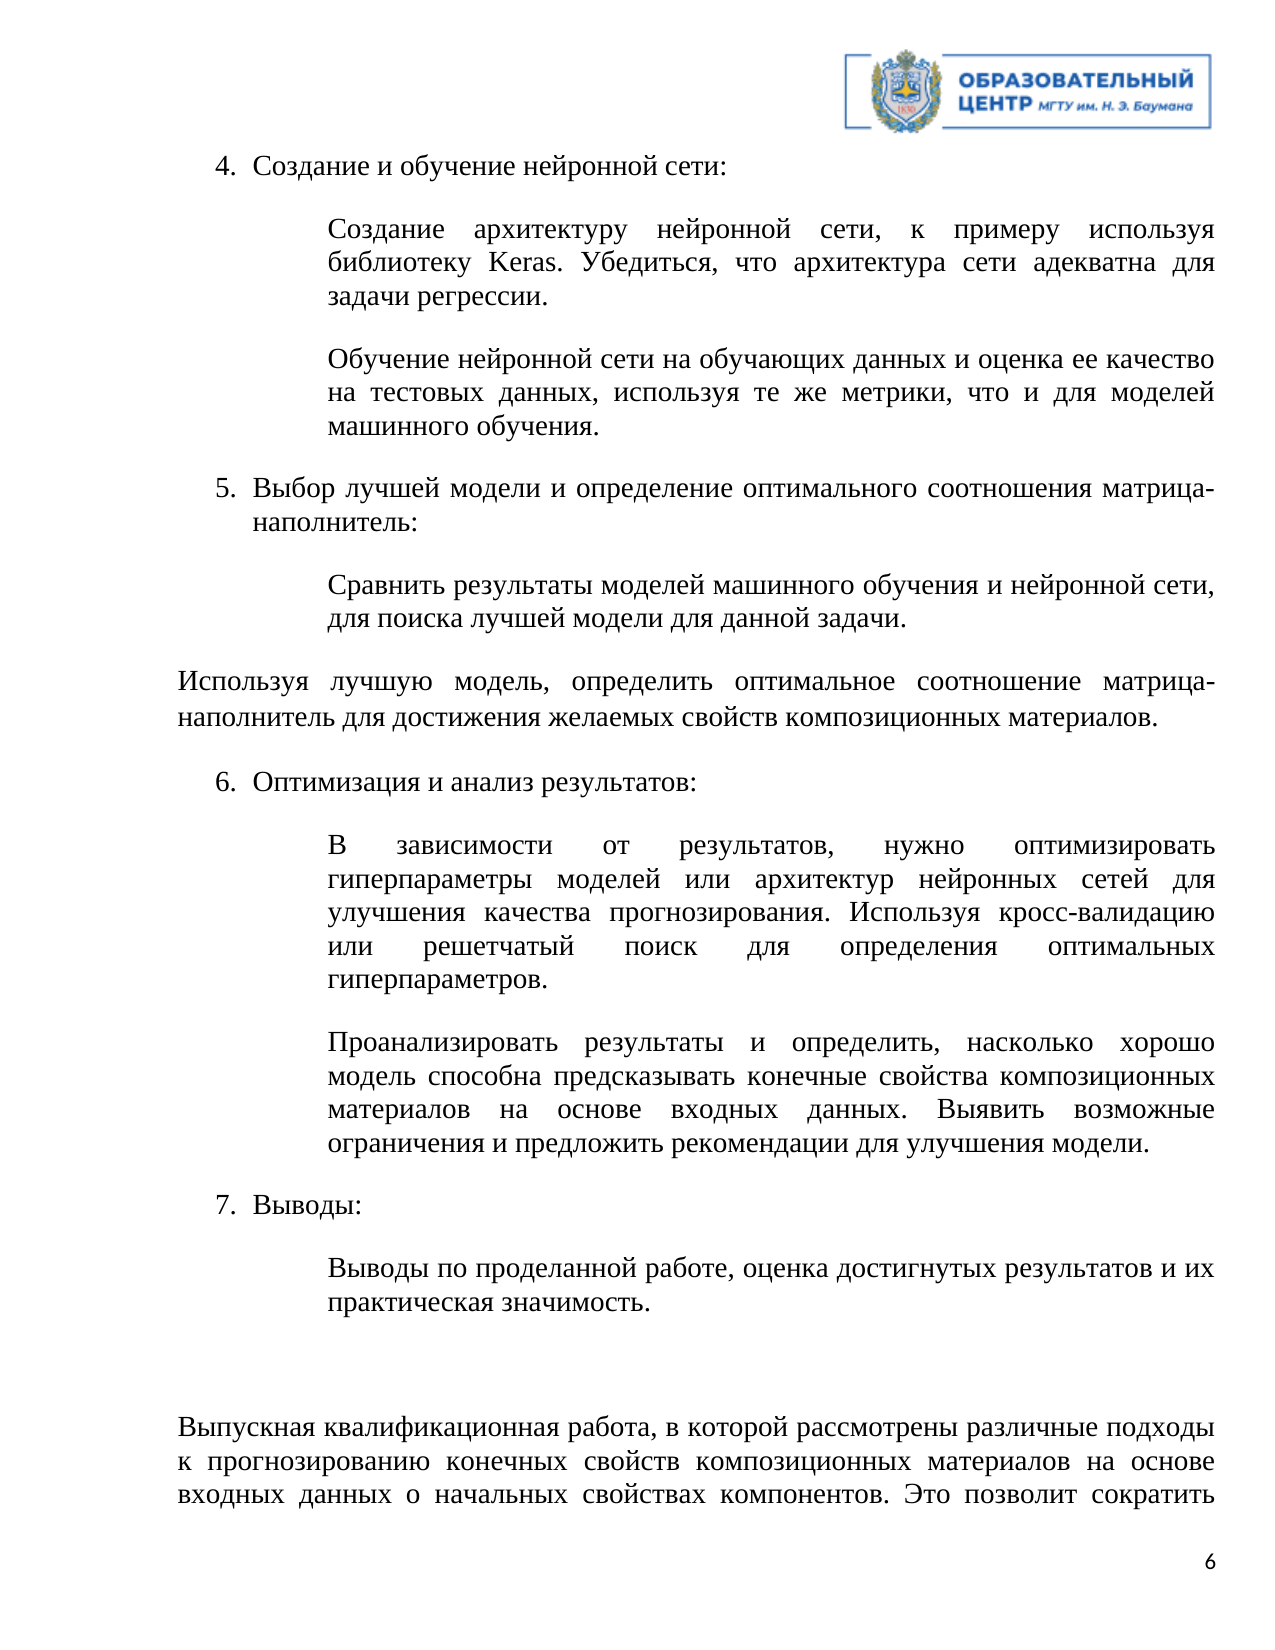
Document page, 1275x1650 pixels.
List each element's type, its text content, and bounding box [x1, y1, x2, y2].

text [177, 1409, 1216, 1510]
text Создание архитектуру нейронной сети, к примеру используя библиотеку Keras. Убедиться, что архитектура сети адекватна для задачи регрессии. [327, 211, 1216, 312]
text Сравнить результаты моделей машинного обучения и нейронной сети, для поиска лучшей модели для данной задачи. [327, 567, 1216, 634]
text Проанализировать результаты и определить, насколько хорошо модель способна предсказывать конечные свойства композиционных материалов на основе входных данных. Выявить возможные ограничения и предложить рекомендации для улучшения модели. [327, 1024, 1216, 1158]
text Обучение нейронной сети на обучающих данных и оценка ее качество на тестовых данных, используя те же метрики, что и для моделей машинного обучения. [327, 341, 1216, 441]
text В зависимости от результатов, нужно оптимизировать гиперпараметры моделей или архитектур нейронных сетей для улучшения качества прогнозирования. Используя кросс-валидацию или решетчатый поиск для определения оптимальных гиперпараметров. [327, 827, 1216, 995]
picture [814, 26, 1262, 149]
text Используя лучшую модель, определить оптимальное соотношение матрица-наполнитель для достижения желаемых свойств композиционных материалов. [177, 663, 1216, 733]
list Выбор лучшей модели и определение оптимального соотношения матрица-наполнитель: [215, 471, 1216, 538]
list Создание и обучение нейронной сети: [215, 118, 1216, 182]
list Выводы: [215, 1187, 1216, 1221]
list Оптимизация и анализ результатов: [215, 764, 1216, 798]
text Выводы по проделанной работе, оценка достигнутых результатов и их практическая значимость. [327, 1250, 1216, 1317]
